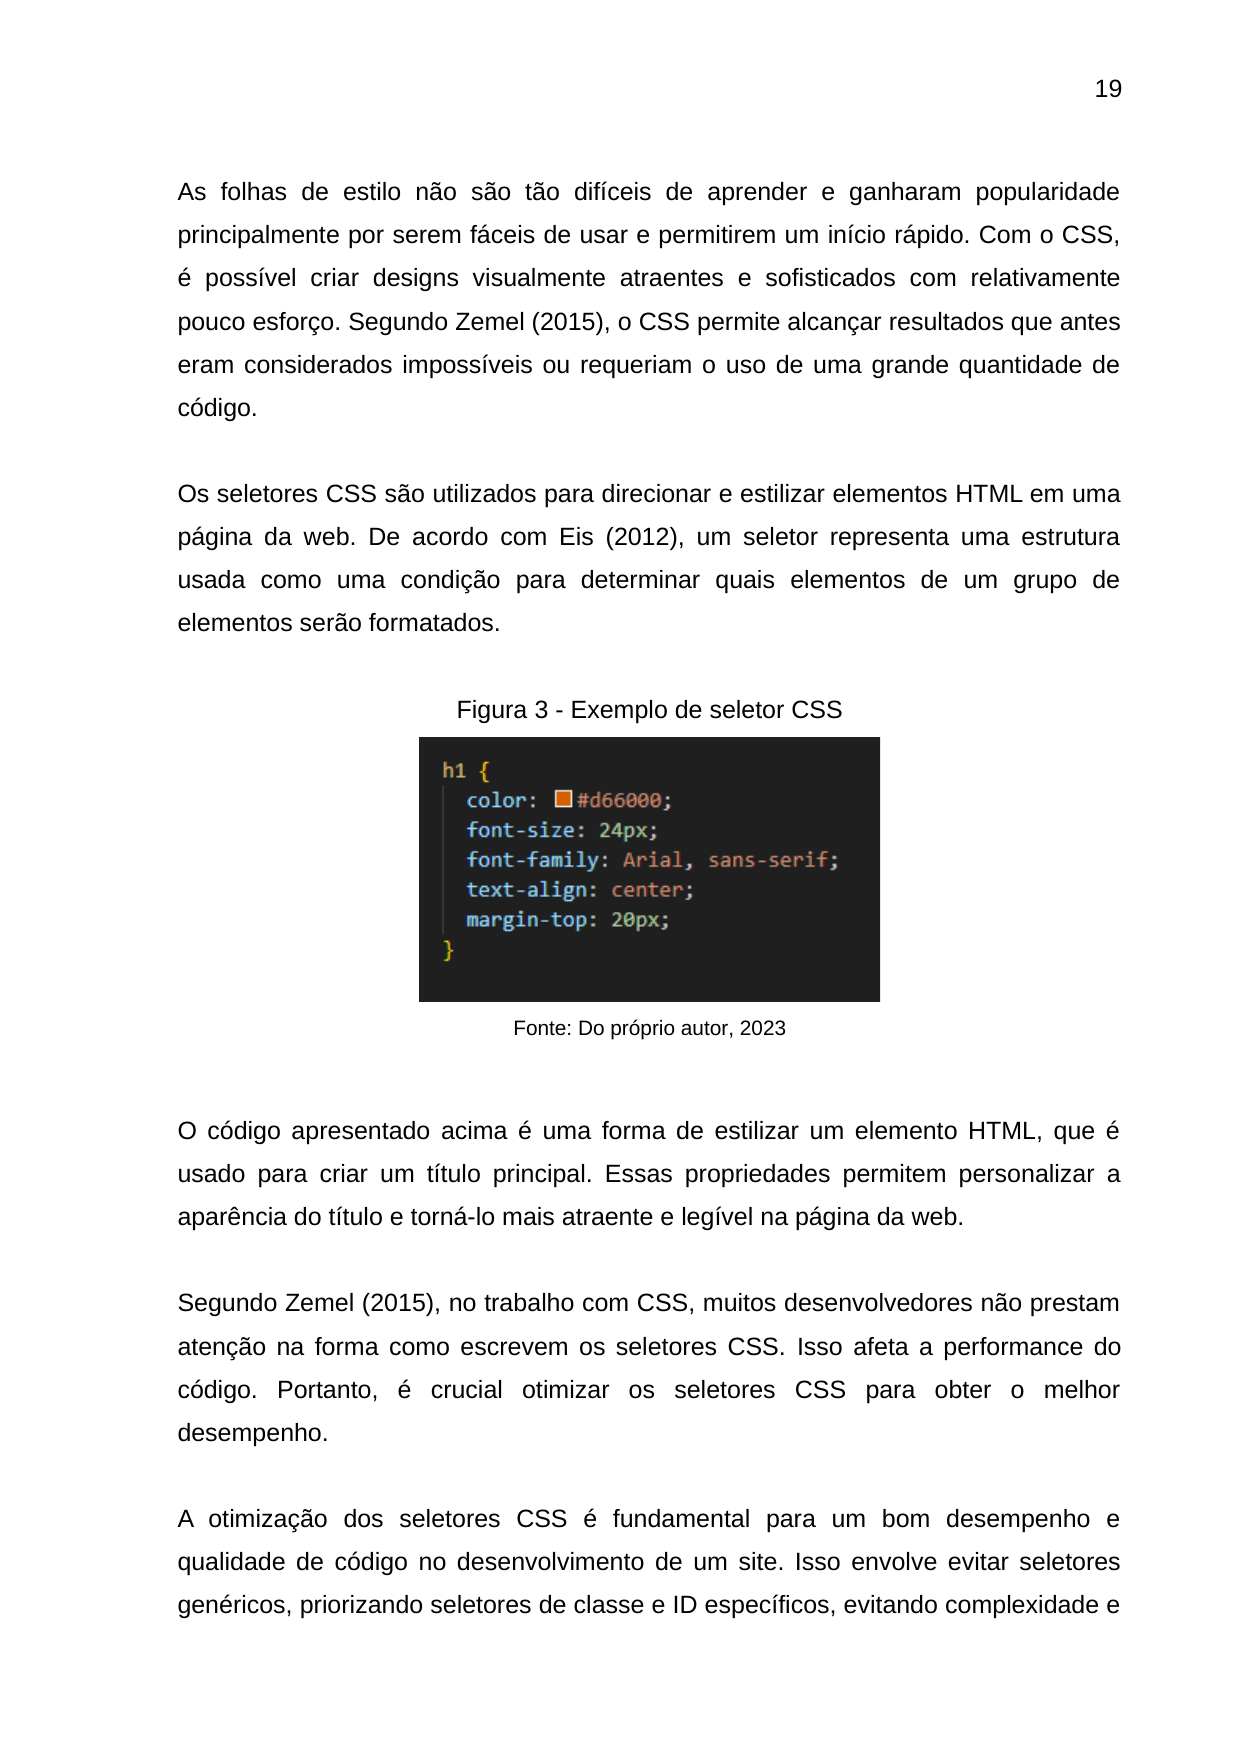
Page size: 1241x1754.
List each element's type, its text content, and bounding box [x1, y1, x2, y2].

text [177, 1504, 1122, 1619]
picture [419, 737, 881, 1002]
text As folhas de estilo não são tão difíceis de aprender e ganharam popularidade principalmente por serem fáceis de usar e permitirem um início rápido. Com o CSS, é possível criar designs visualmente atraentes e sofisticados com relativamente pouco esforço. Segundo Zemel (2015), o CSS permite alcançar resultados que antes eram considerados impossíveis ou requeriam o uso de uma grande quantidade de código. [177, 177, 1122, 422]
text Fonte: Do próprio autor, 2023 [177, 1016, 1122, 1040]
text Figura 3 - Exemplo de seletor CSS [177, 695, 1122, 723]
text O código apresentado acima é uma forma de estilizar um elemento HTML, que é usado para criar um título principal. Essas propriedades permitem personalizar a aparência do título e torná-lo mais atraente e legível na página da web. [177, 1116, 1122, 1231]
text Os seletores CSS são utilizados para direcionar e estilizar elementos HTML em uma página da web. De acordo com Eis (2012), um seletor representa uma estrutura usada como uma condição para determinar quais elementos de um grupo de elementos serão formatados. [177, 479, 1122, 637]
text Segundo Zemel (2015), no trabalho com CSS, muitos desenvolvedores não prestam atenção na forma como escrevem os seletores CSS. Isso afeta a performance do código. Portanto, é crucial otimizar os seletores CSS para obter o melhor desempenho. [177, 1288, 1122, 1446]
